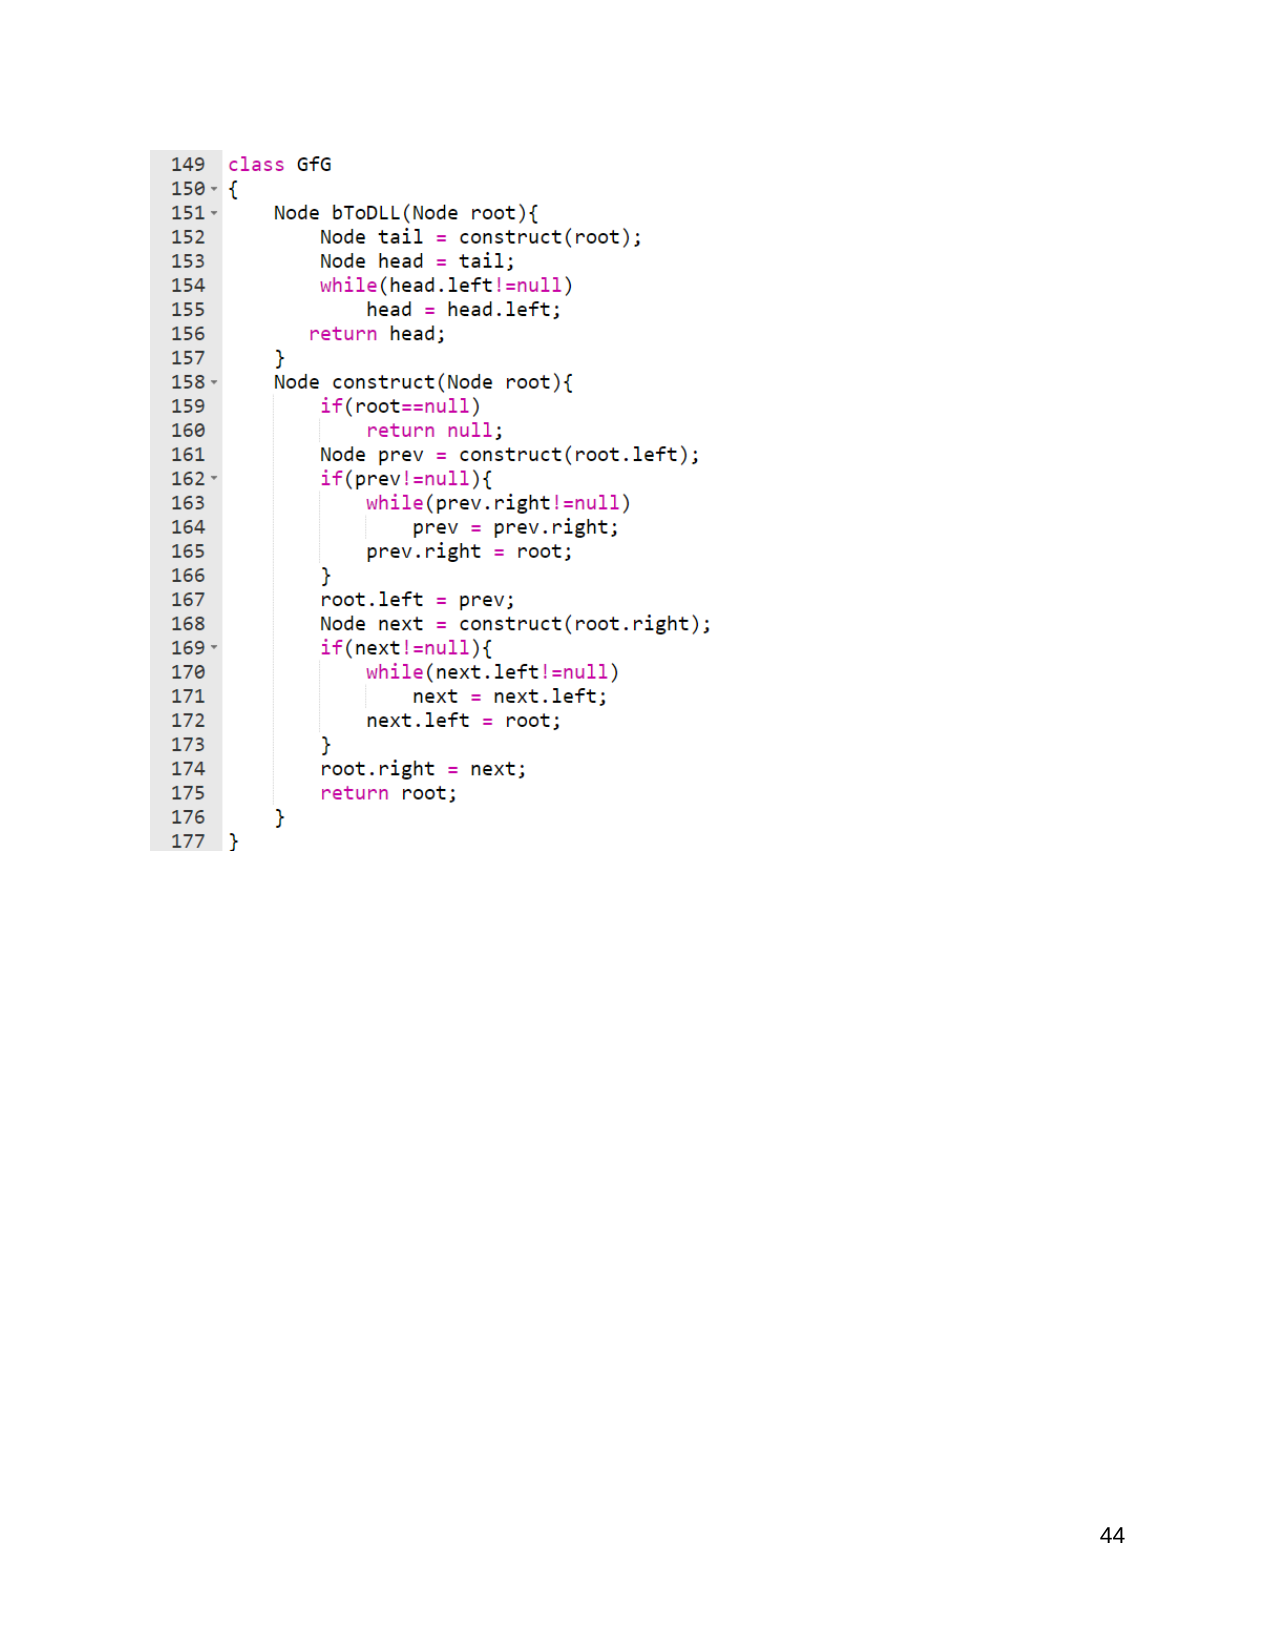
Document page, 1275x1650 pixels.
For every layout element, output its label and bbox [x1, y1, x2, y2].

picture [150, 150, 886, 851]
